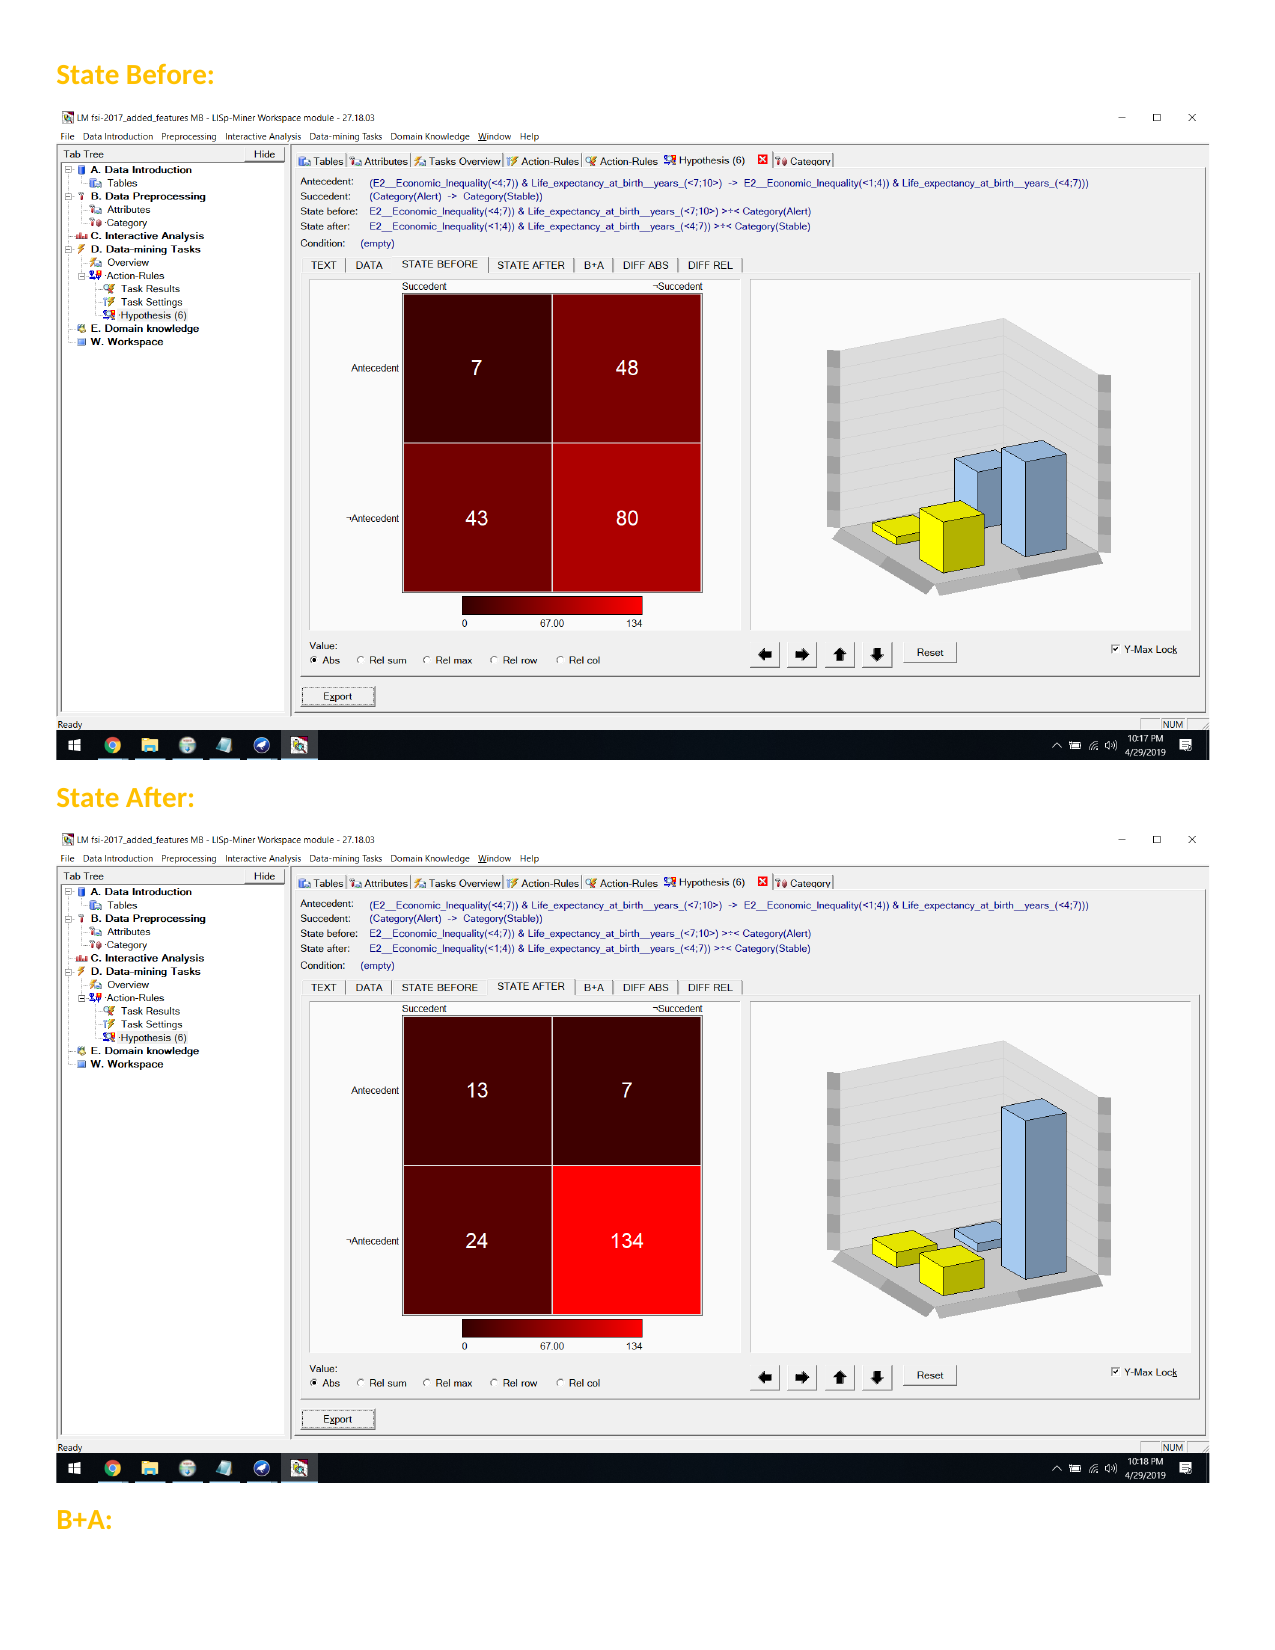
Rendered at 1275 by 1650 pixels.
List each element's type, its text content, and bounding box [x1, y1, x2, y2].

text State Before: [56, 56, 1209, 92]
text State After: [56, 779, 1209, 814]
picture [56, 111, 1210, 760]
picture [56, 833, 1210, 1483]
text B+A: [56, 1501, 1209, 1537]
